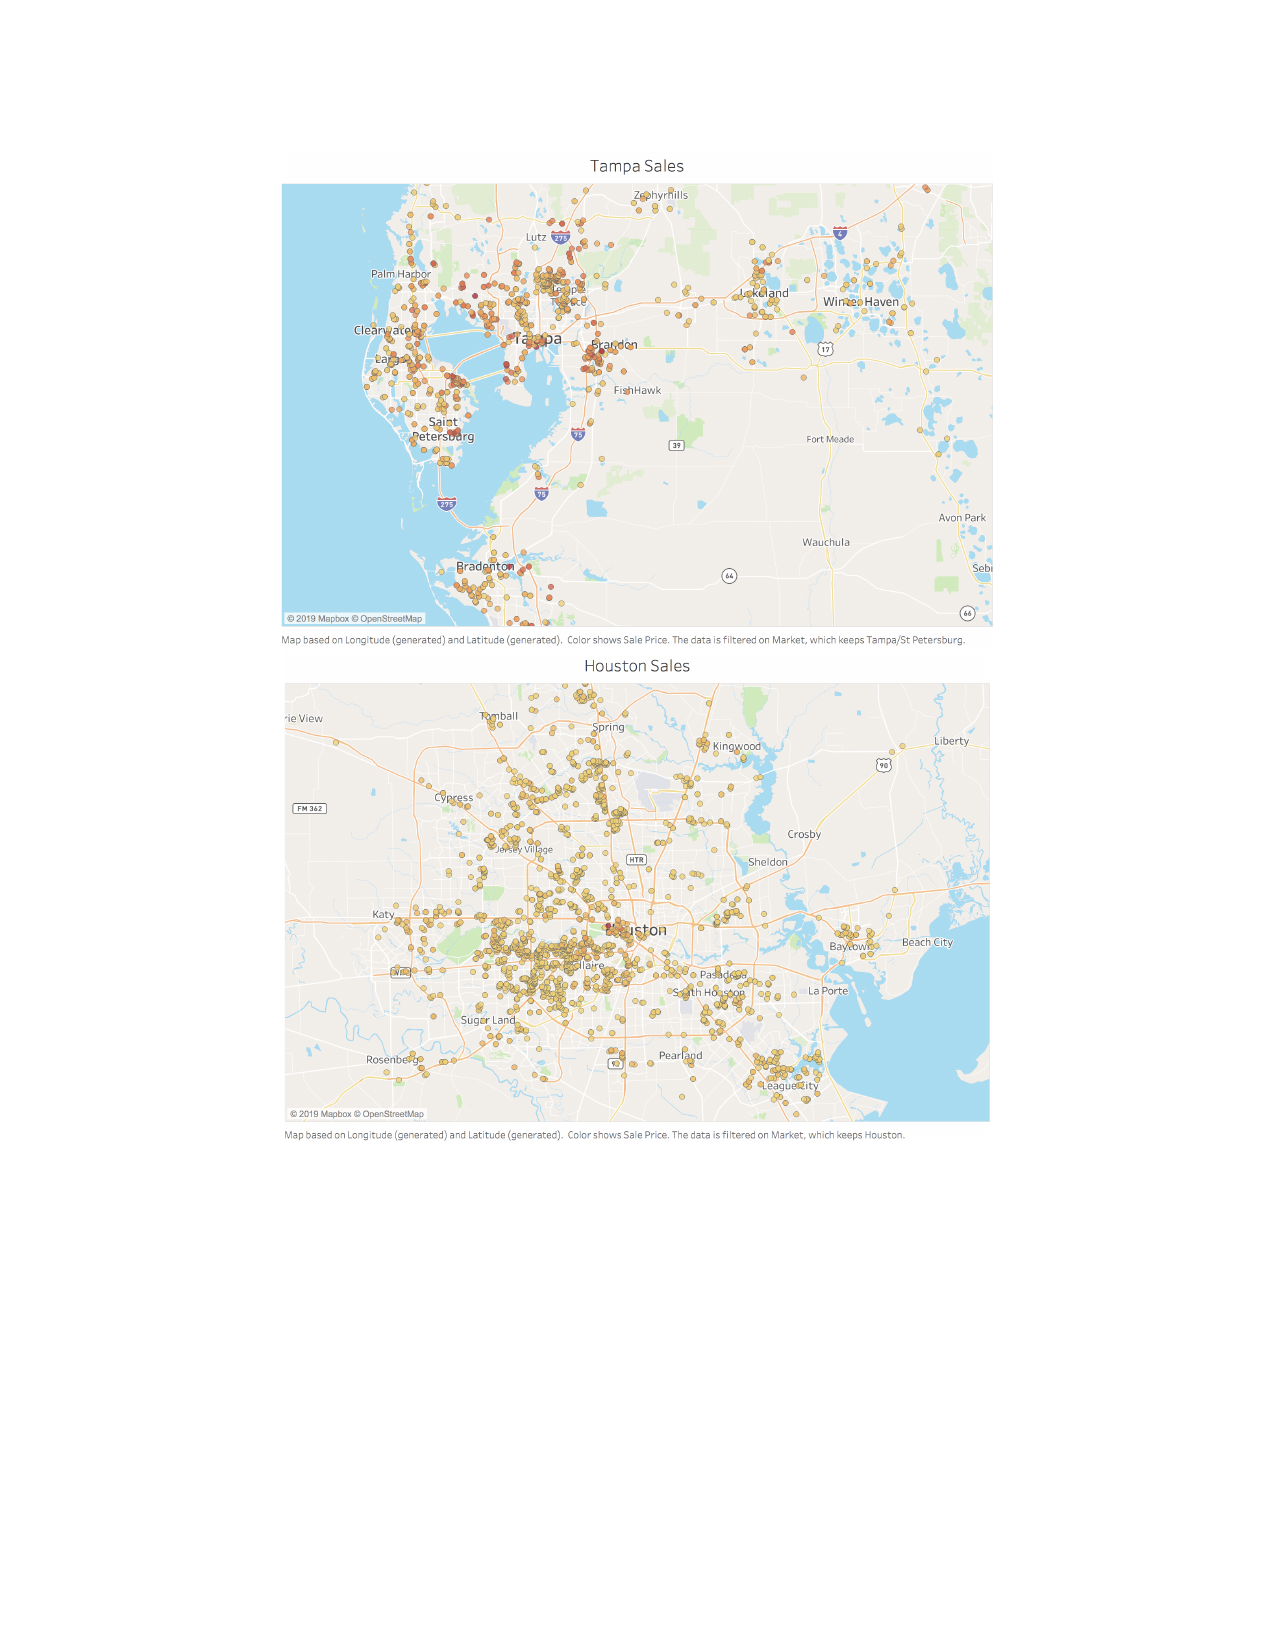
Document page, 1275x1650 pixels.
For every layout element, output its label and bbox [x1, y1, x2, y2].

picture [281, 150, 994, 647]
picture [284, 650, 991, 1142]
